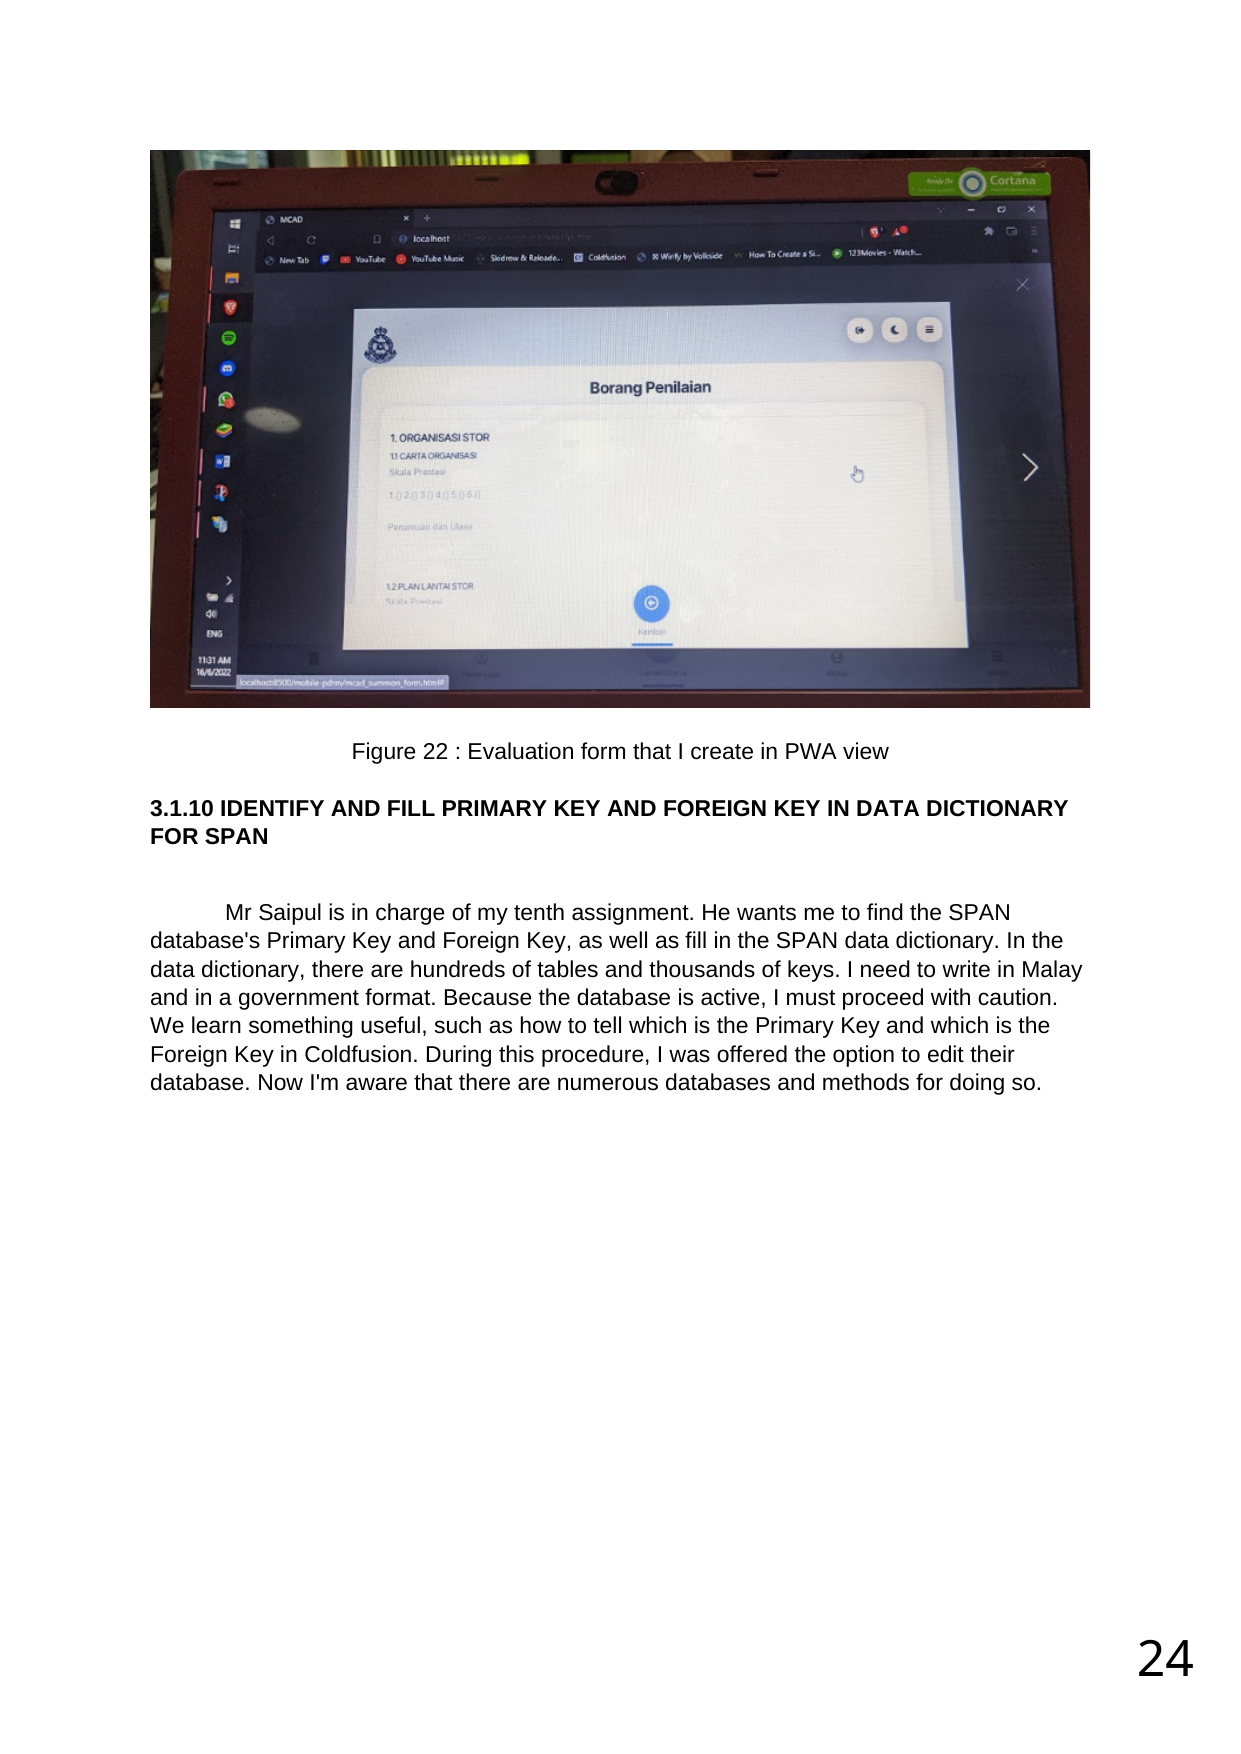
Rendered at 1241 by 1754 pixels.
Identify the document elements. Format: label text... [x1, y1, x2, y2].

subtitle 3.1.10 IDENTIFY AND FILL PRIMARY KEY AND FOREIGN KEY IN DATA DICTIONARY FOR SPAN [150, 794, 1090, 849]
text Figure 22 : Evaluation form that I create in PWA view [150, 738, 1090, 765]
text Mr Saipul is in charge of my tenth assignment. He wants me to find the SPAN database's Primary Key and Foreign Key, as well as fill in the SPAN data dictionary. In the data dictionary, there are hundreds of tables and thousands of keys. I need to write in Malay and in a government format. Because the database is active, I must proceed with caution. We learn something useful, such as how to tell which is the Primary Key and which is the Foreign Key in Coldfusion. During this procedure, I was offered the option to edit their database. Now I'm aware that there are numerous databases and methods for doing so. [150, 899, 1090, 1096]
picture [150, 150, 1091, 708]
